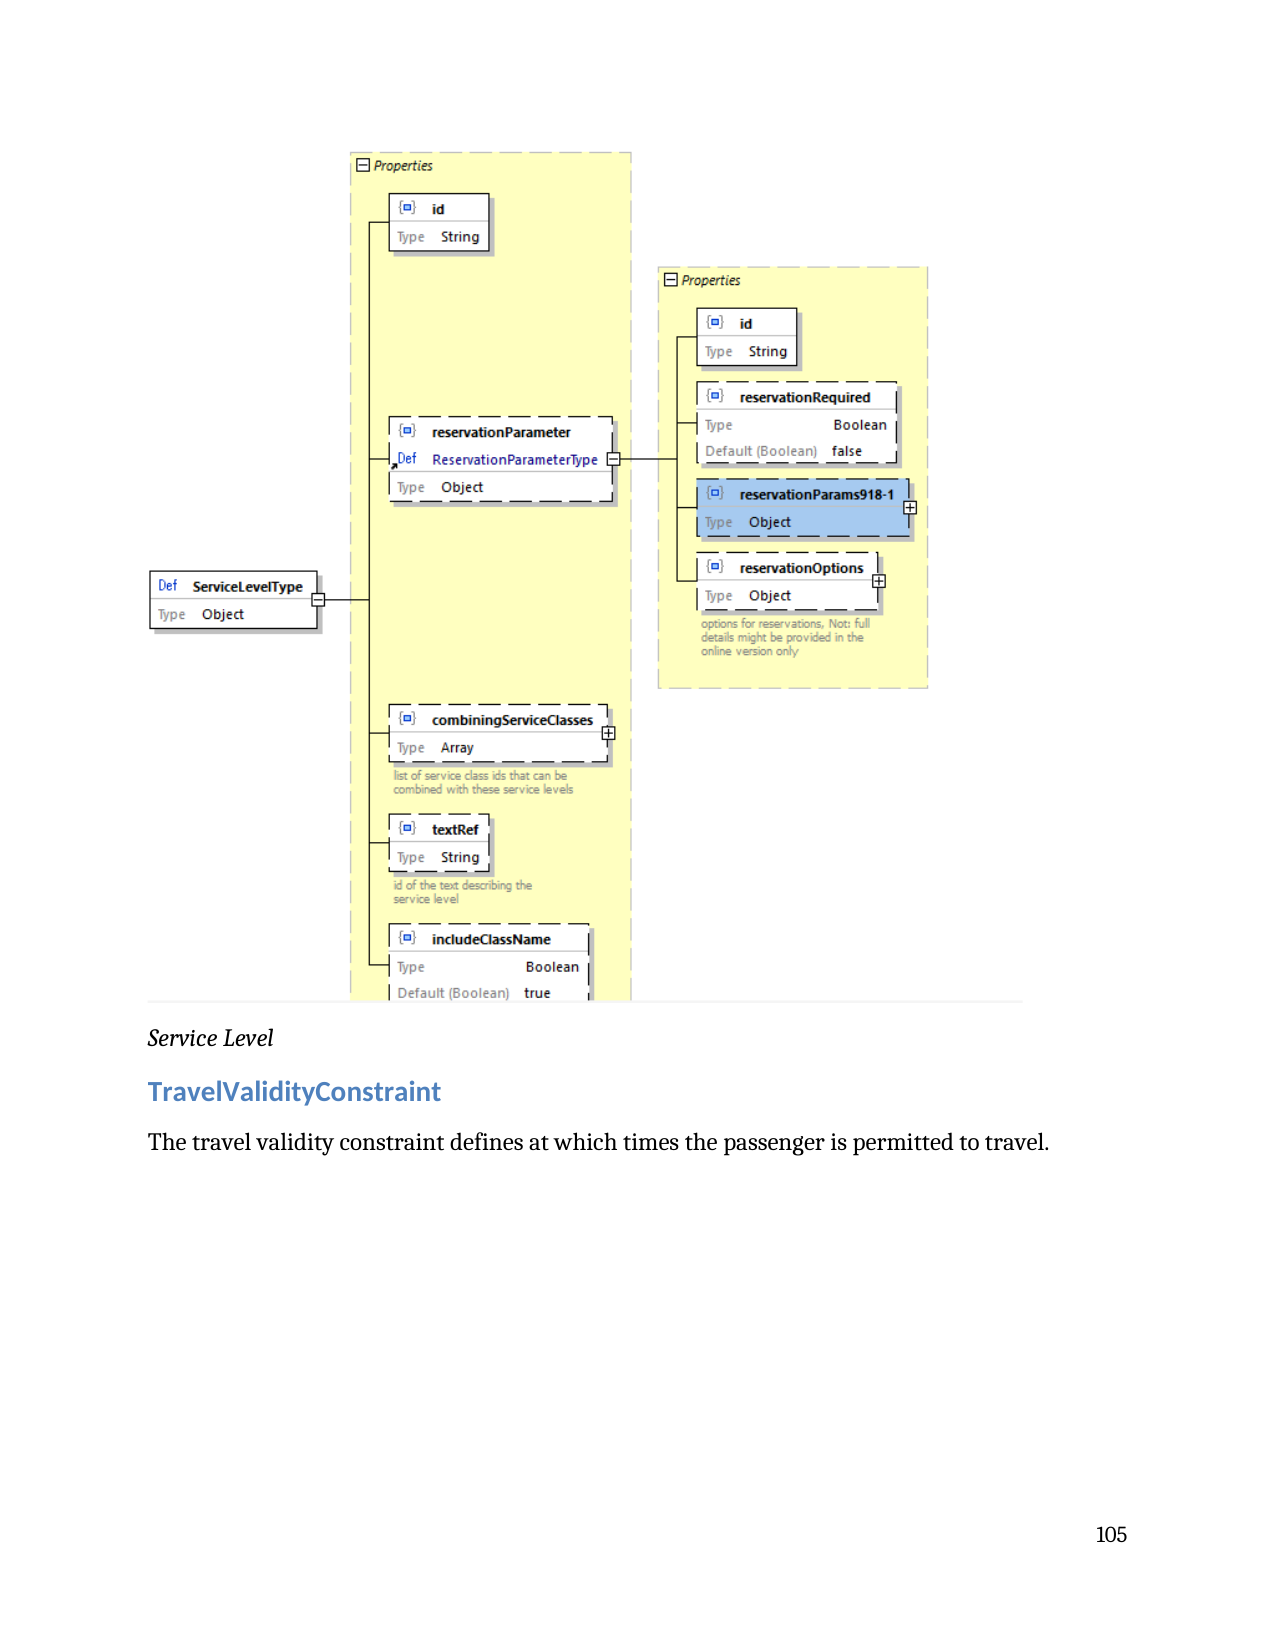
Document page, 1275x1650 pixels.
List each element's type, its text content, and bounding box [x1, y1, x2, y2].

subtitle TravelValidityConstraint [148, 1073, 1127, 1109]
picture [147, 147, 1023, 1003]
text The travel validity constraint defines at which times the passenger is permitted to travel. [148, 1127, 1127, 1156]
text Service Level [148, 1023, 1127, 1052]
